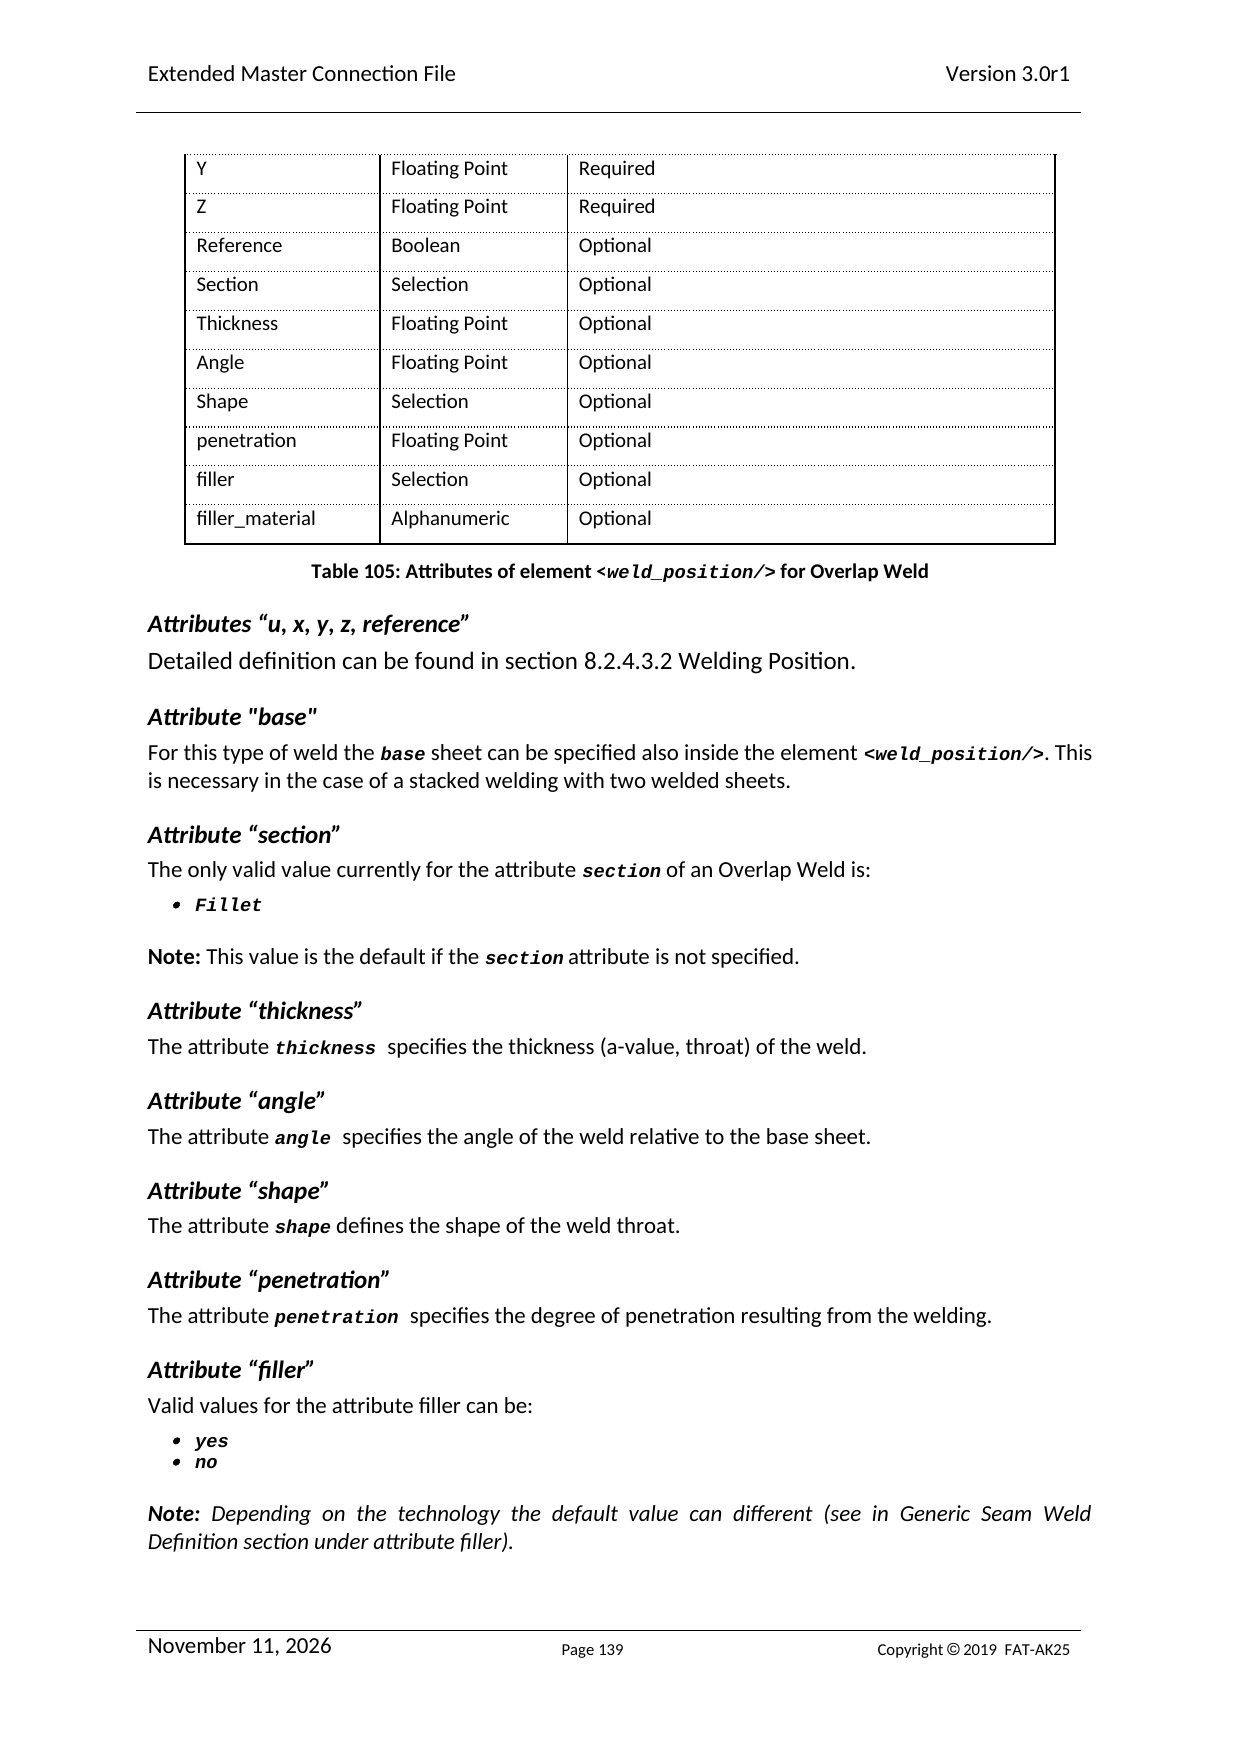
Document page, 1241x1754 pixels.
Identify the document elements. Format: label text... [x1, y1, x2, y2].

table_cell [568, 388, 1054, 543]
subtitle Attribute “penetration” [148, 1265, 1092, 1295]
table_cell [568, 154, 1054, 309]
subtitle Detailed definition can be found in section 8.2.4.3.2 Welding Position. [148, 645, 1092, 676]
text The attribute penetration specifies the degree of penetration resulting from the welding. [148, 1301, 1092, 1329]
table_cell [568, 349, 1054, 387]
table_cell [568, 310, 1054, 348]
subtitle Attribute “filler” [148, 1354, 1092, 1385]
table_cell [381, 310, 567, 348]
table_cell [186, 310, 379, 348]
subtitle Attribute “thickness” [148, 995, 1092, 1026]
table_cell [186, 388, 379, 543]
subtitle Attribute “section” [148, 819, 1092, 849]
text The only valid value currently for the attribute section of an Overlap Weld is: [148, 856, 1092, 883]
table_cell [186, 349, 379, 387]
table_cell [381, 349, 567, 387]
text The attribute angle specifies the angle of the weld relative to the base sheet. [148, 1122, 1092, 1150]
list yes [171, 1432, 1092, 1453]
text For this type of weld the base sheet can be specified also inside the element <weld_position/>. This is necessary in the case of a stacked welding with two welded sheets. [148, 738, 1092, 794]
text Valid values for the attribute filler can be: [148, 1391, 1092, 1419]
text The attribute shape defines the shape of the weld throat. [148, 1212, 1092, 1240]
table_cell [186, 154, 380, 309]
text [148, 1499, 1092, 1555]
text Note: This value is the default if the section attribute is not specified. [148, 942, 1092, 970]
text The attribute thickness specifies the thickness (a-value, throat) of the weld. [148, 1032, 1092, 1060]
subtitle Attribute “angle” [148, 1085, 1092, 1116]
subtitle Attribute "base" [148, 701, 1092, 731]
list Fillet [171, 896, 1092, 917]
list no [171, 1453, 1092, 1474]
subtitle Attributes “u, x, y, z, reference” [148, 609, 1092, 639]
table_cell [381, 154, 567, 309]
text Table : Attributes of element <weld_position/> for Overlap Weld [148, 558, 1092, 584]
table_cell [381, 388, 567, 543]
subtitle Attribute “shape” [148, 1175, 1092, 1205]
